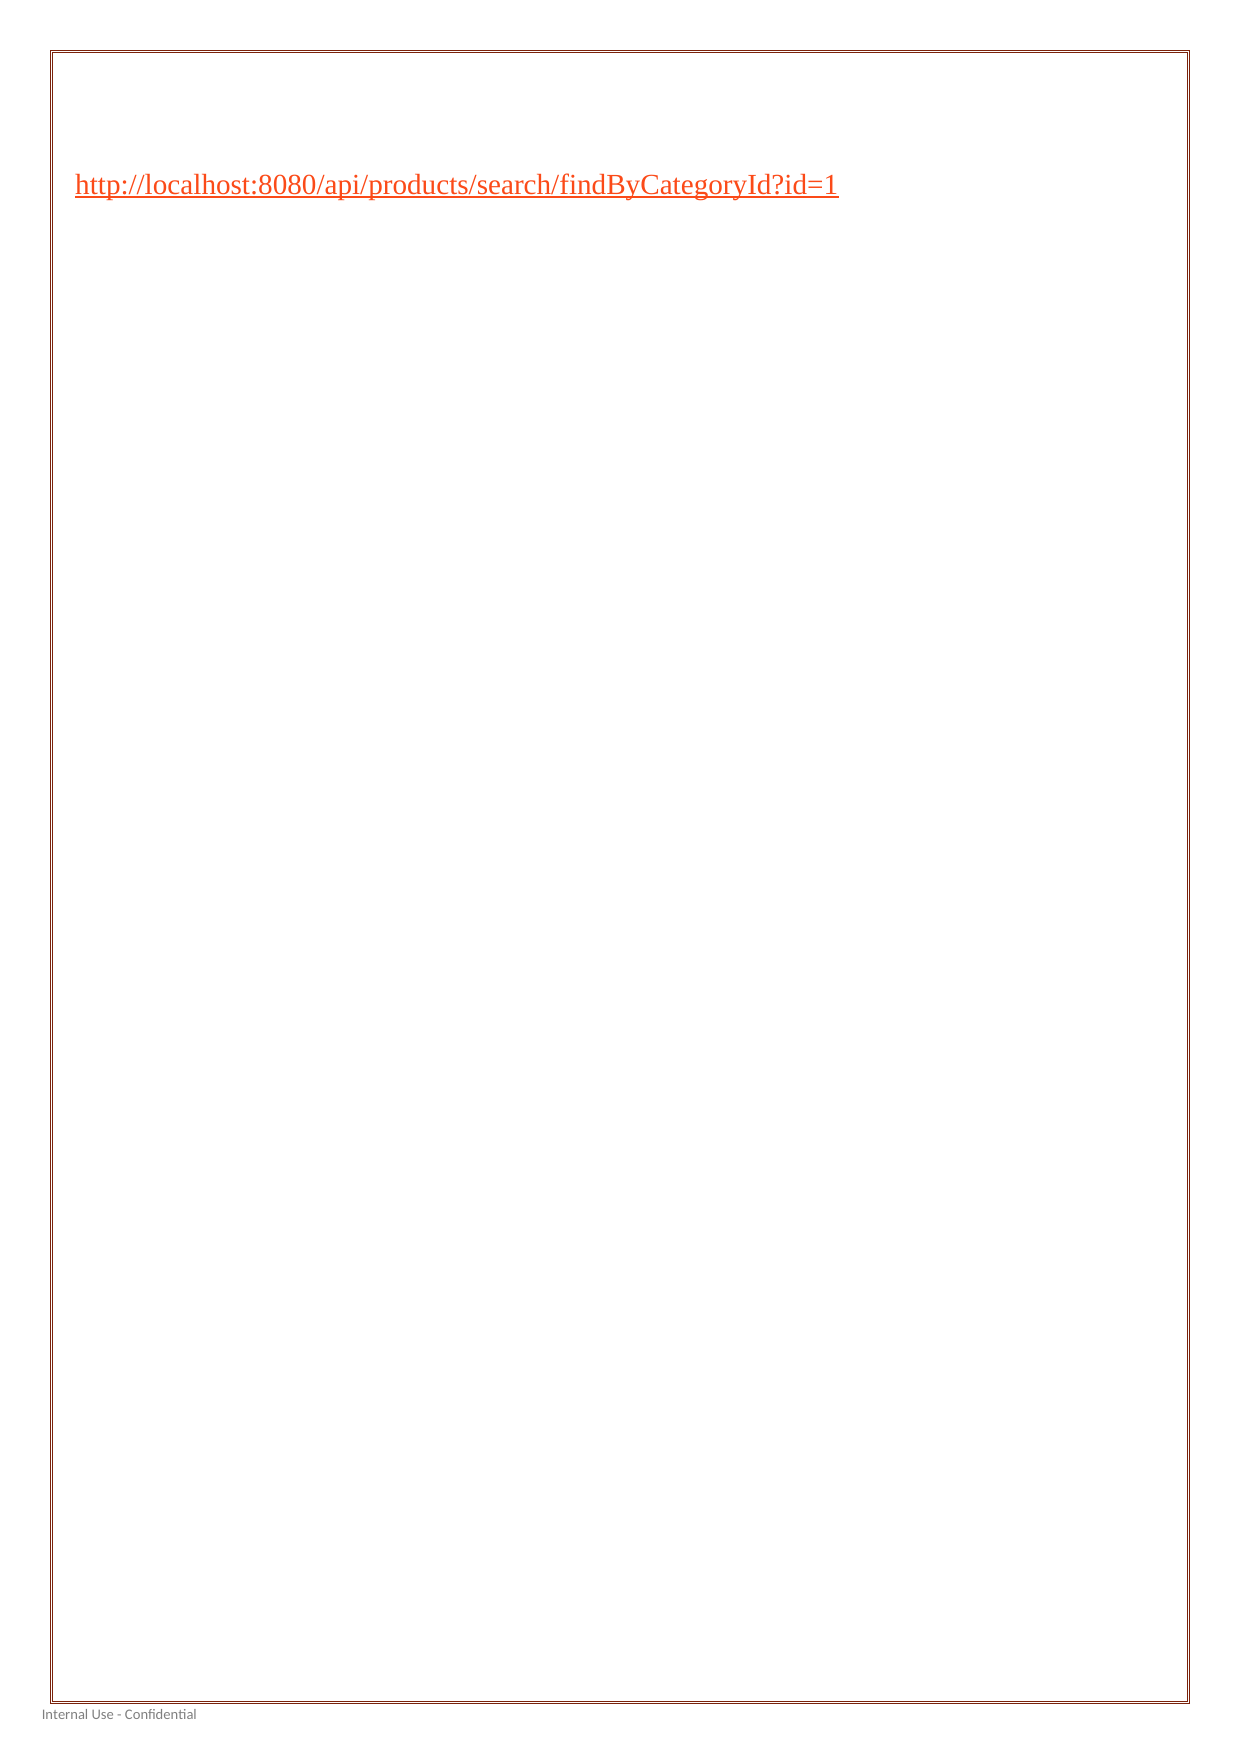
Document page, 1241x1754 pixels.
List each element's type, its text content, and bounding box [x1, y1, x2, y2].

text http://localhost:8080/api/products/search/findByCategoryId?id=1 [75, 167, 1165, 201]
